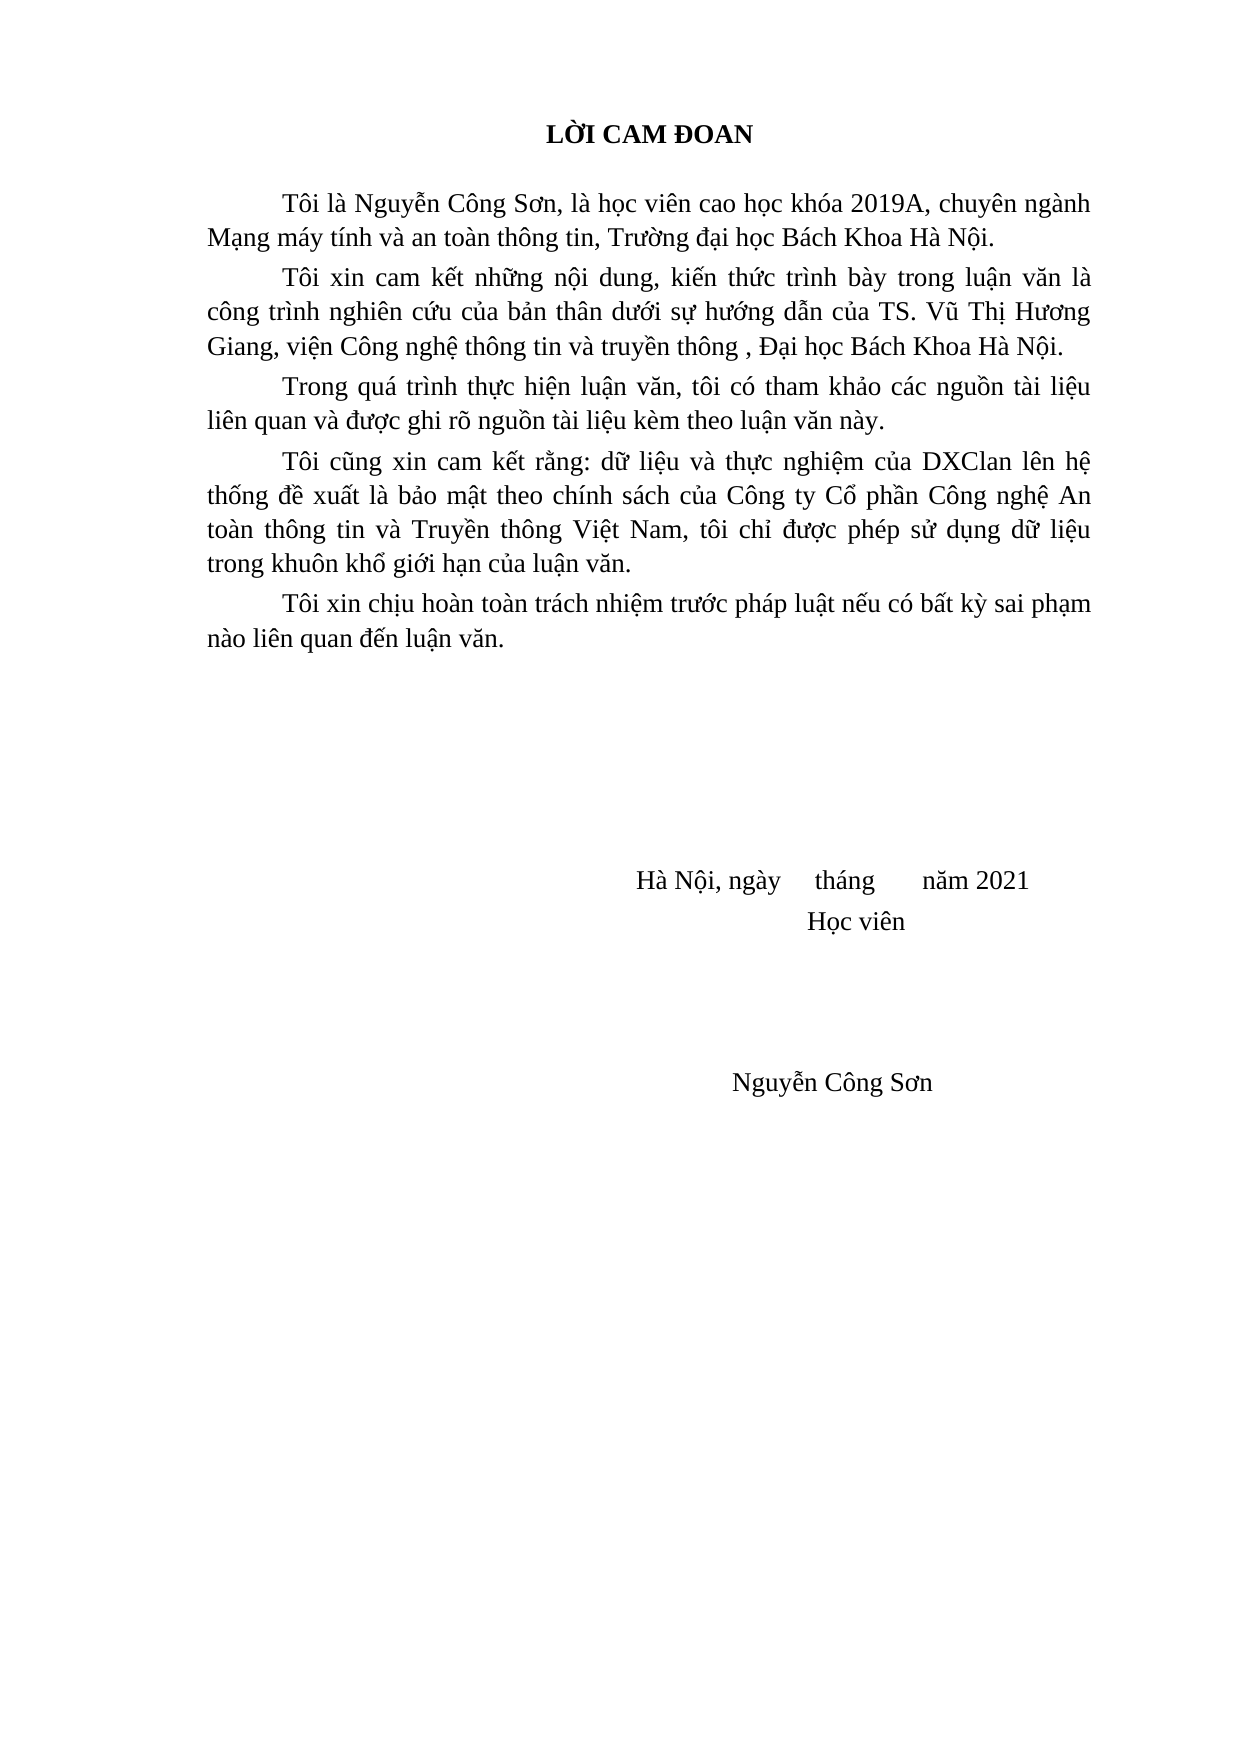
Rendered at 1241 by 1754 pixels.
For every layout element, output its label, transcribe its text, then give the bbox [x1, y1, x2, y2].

text Hà Nội, ngày tháng năm 2021 [207, 864, 1092, 895]
text Trong quá trình thực hiện luận văn, tôi có tham khảo các nguồn tài liệu liên quan và được ghi rõ nguồn tài liệu kèm theo luận văn này. [207, 370, 1092, 435]
text Tôi cũng xin cam kết rằng: dữ liệu và thực nghiệm của DXClan lên hệ thống đề xuất là bảo mật theo chính sách của Công ty Cổ phần Công nghệ An toàn thông tin và Truyền thông Việt Nam, tôi chỉ được phép sử dụng dữ liệu trong khuôn khổ giới hạn của luận văn. [207, 444, 1092, 578]
text LỜI CAM ĐOAN [207, 118, 1092, 149]
text Học viên [207, 904, 1092, 936]
text Tôi là Nguyễn Công Sơn, là học viên cao học khóa 2019A, chuyên ngành Mạng máy tính và an toàn thông tin, Trường đại học Bách Khoa Hà Nội. [207, 187, 1092, 252]
text Tôi xin cam kết những nội dung, kiến thức trình bày trong luận văn là công trình nghiên cứu của bản thân dưới sự hướng dẫn của TS. Vũ Thị Hương Giang, viện Công nghệ thông tin và truyền thông , Đại học Bách Khoa Hà Nội. [207, 261, 1092, 361]
text Tôi xin chịu hoàn toàn trách nhiệm trước pháp luật nếu có bất kỳ sai phạm nào liên quan đến luận văn. [207, 587, 1092, 653]
text Nguyễn Công Sơn [732, 1066, 1092, 1097]
